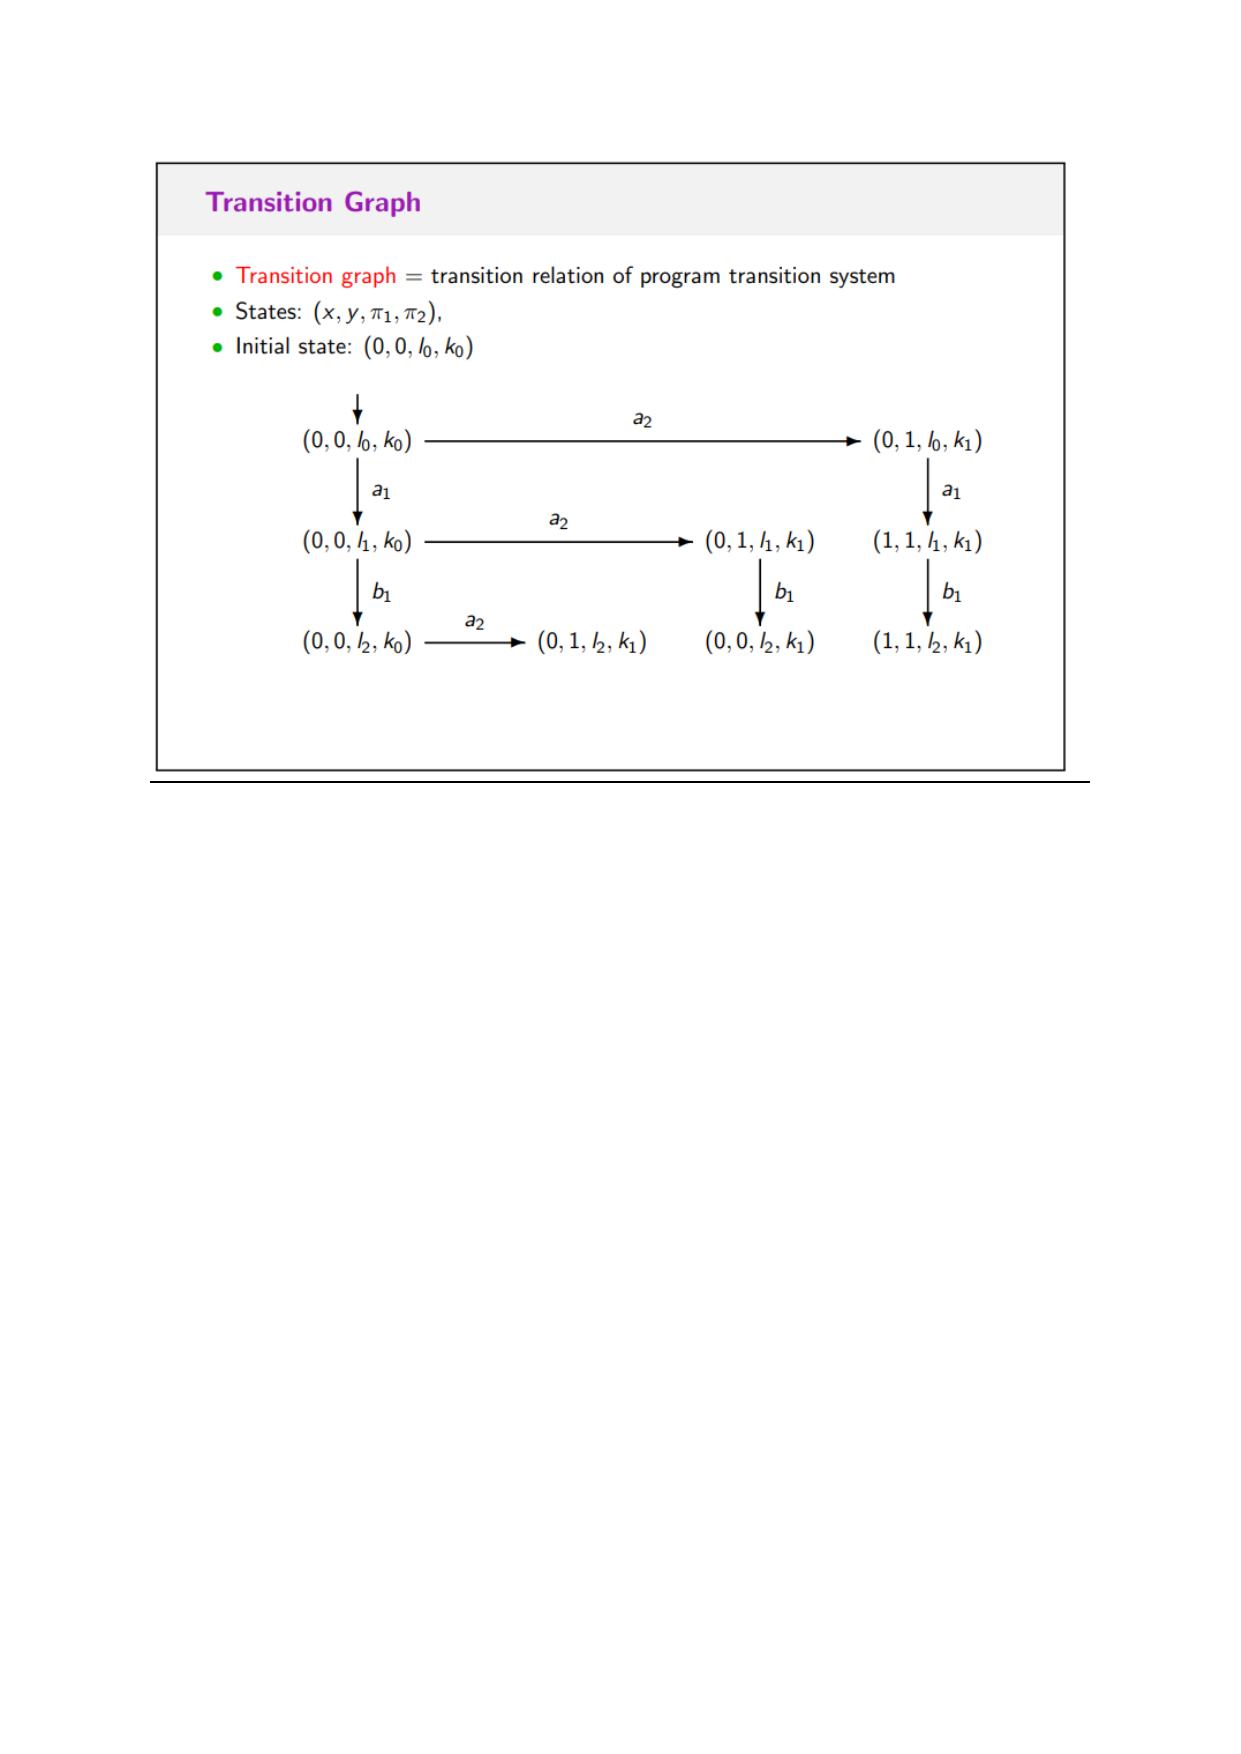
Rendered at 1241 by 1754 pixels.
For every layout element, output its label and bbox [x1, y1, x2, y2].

picture [150, 150, 1091, 780]
